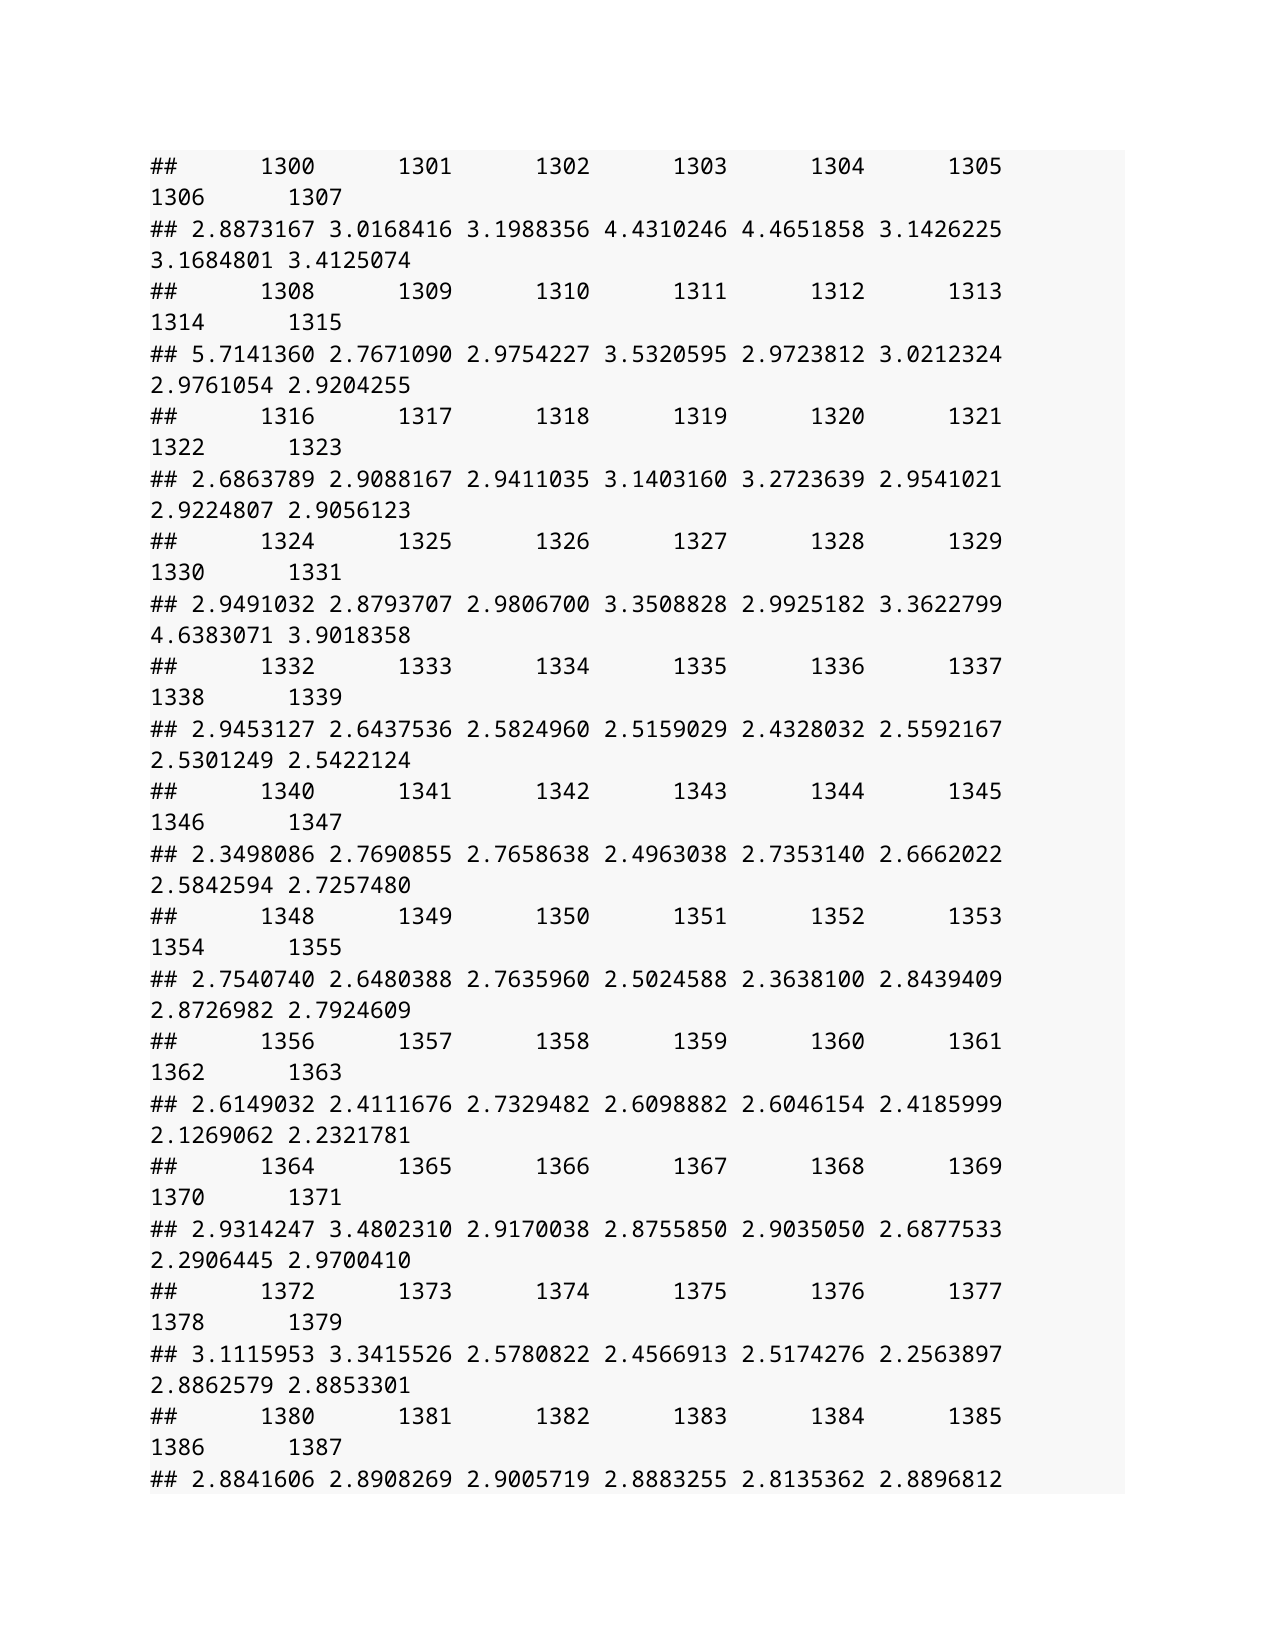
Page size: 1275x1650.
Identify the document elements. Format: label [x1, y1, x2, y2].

text [150, 150, 1125, 1494]
